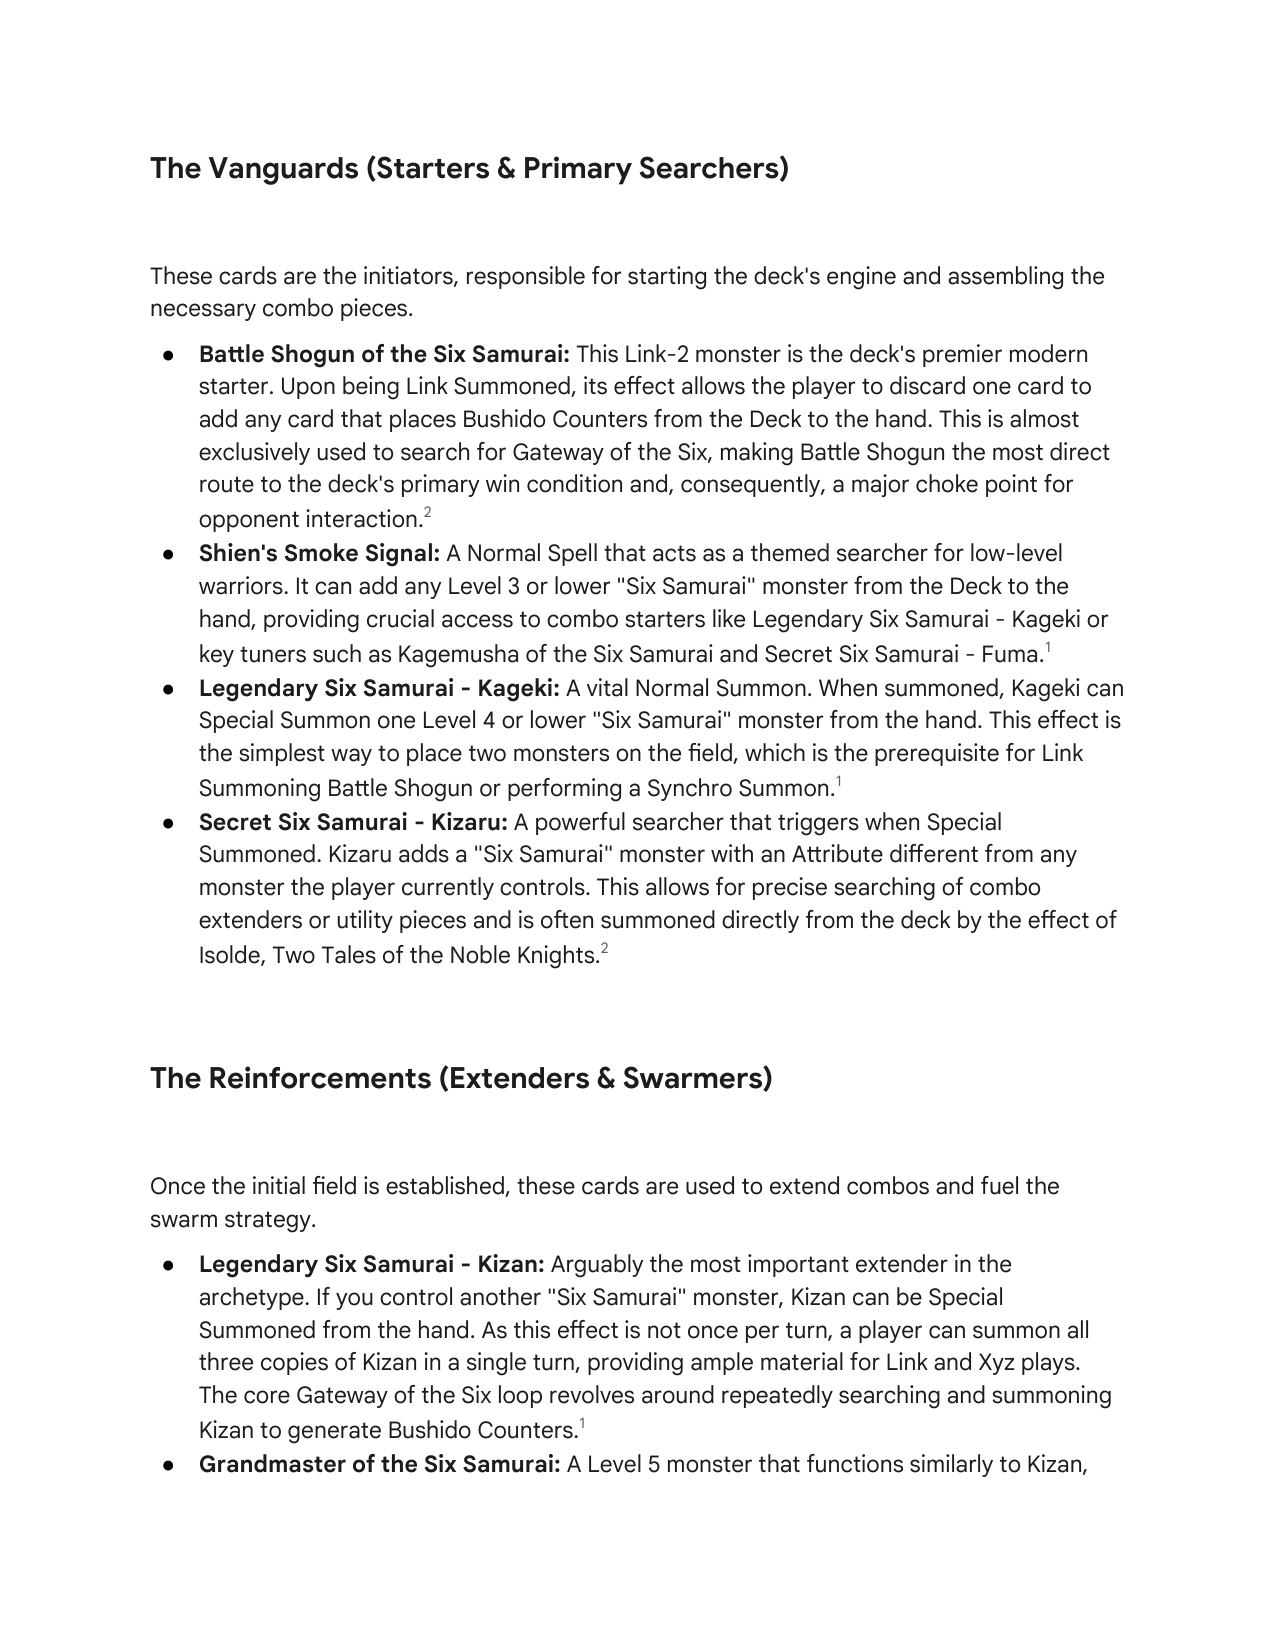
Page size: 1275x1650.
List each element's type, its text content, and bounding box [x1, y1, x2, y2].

subtitle The Reinforcements (Extenders & Swarmers) [150, 1061, 1125, 1097]
text Once the initial field is established, these cards are used to extend combos and fuel the swarm strategy. [150, 1173, 1125, 1234]
list Legendary Six Samurai - Kizan: Arguably the most important extender in the archetype. If you control another "Six Samurai" monster, Kizan can be Special Summoned from the hand. As this effect is not once per turn, a player can summon all three copies of Kizan in a single turn, providing ample material for Link and Xyz plays. The core Gateway of the Six loop revolves around repeatedly searching and summoning Kizan to generate Bushido Counters.1 [161, 1251, 1125, 1446]
list Legendary Six Samurai - Kageki: A vital Normal Summon. When summoned, Kageki can Special Summon one Level 4 or lower "Six Samurai" monster from the hand. This effect is the simplest way to place two monsters on the field, which is the prerequisite for Link Summoning Battle Shogun or performing a Synchro Summon.1 [161, 674, 1125, 804]
list Battle Shogun of the Six Samurai: This Link-2 monster is the deck's premier modern starter. Upon being Link Summoned, its effect allows the player to discard one card to add any card that places Bushido Counters from the Deck to the hand. This is almost exclusively used to search for Gateway of the Six, making Battle Shogun the most direct route to the deck's primary win condition and, consequently, a major choke point for opponent interaction.2 [161, 340, 1125, 535]
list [161, 1450, 1125, 1479]
list Secret Six Samurai - Kizaru: A powerful searcher that triggers when Special Summoned. Kizaru adds a "Six Samurai" monster with an Attribute different from any monster the player currently controls. This allows for precise searching of combo extenders or utility pieces and is often summoned directly from the deck by the effect of Isolde, Two Tales of the Noble Knights.2 [161, 808, 1125, 971]
list Shien's Smoke Signal: A Normal Spell that acts as a themed searcher for low-level warriors. It can add any Level 3 or lower "Six Samurai" monster from the Deck to the hand, providing crucial access to combo starters like Legendary Six Samurai - Kageki or key tuners such as Kagemusha of the Six Samurai and Secret Six Samurai - Fuma.1 [161, 539, 1125, 669]
subtitle The Vanguards (Starters & Primary Searchers) [150, 150, 1125, 187]
text These cards are the initiators, responsible for starting the deck's engine and assembling the necessary combo pieces. [150, 262, 1125, 323]
